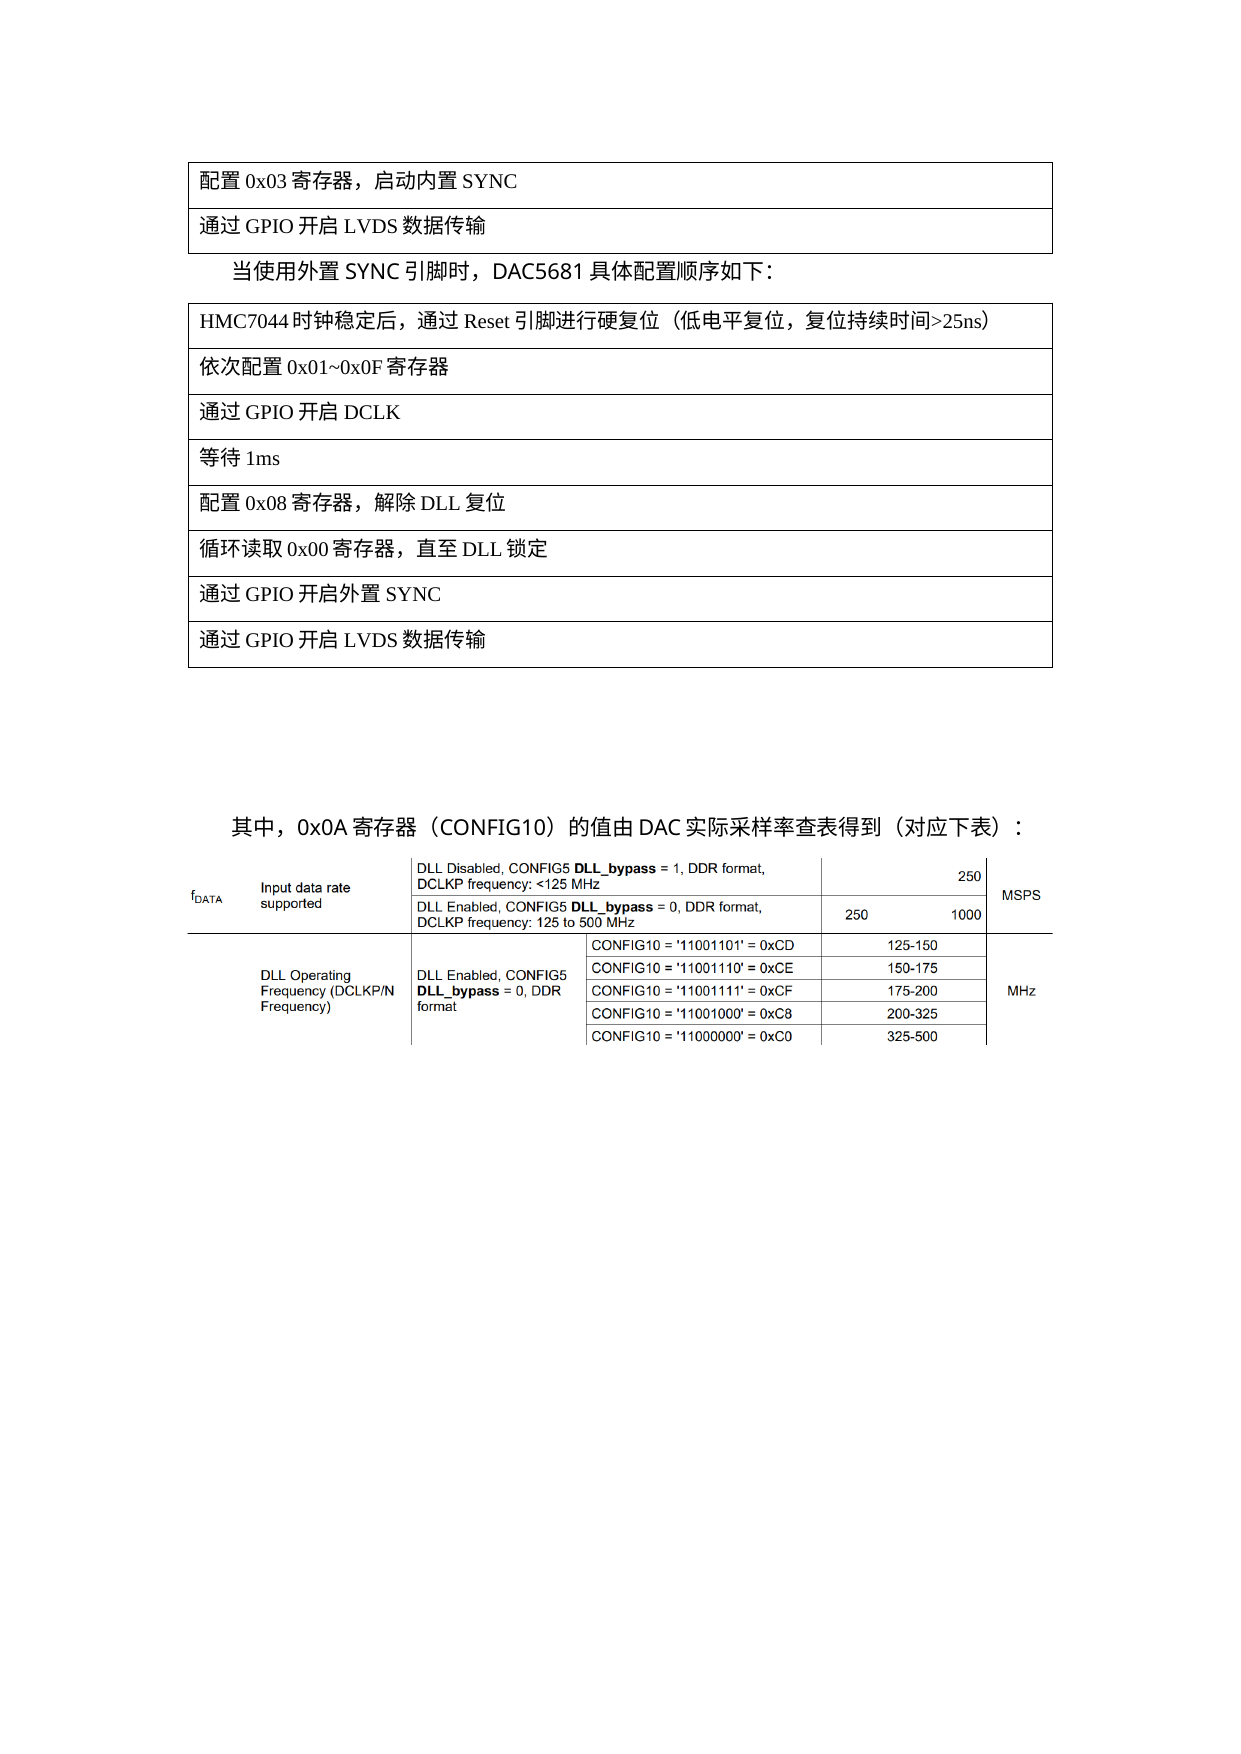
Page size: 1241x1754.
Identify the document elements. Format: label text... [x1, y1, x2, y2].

picture [187, 858, 1053, 1045]
table_cell 通过GPIO开启DCLK [189, 395, 1052, 439]
table_cell 配置0x08寄存器，解除DLL复位 [189, 486, 1052, 530]
table_cell 配置0x03寄存器，启动内置SYNC [189, 163, 1052, 207]
text 当使用外置SYNC引脚时，DAC5681具体配置顺序如下： [187, 254, 1053, 287]
table_cell 循环读取0x00寄存器，直至DLL锁定 [189, 531, 1052, 576]
table_cell 依次配置0x01~0x0F寄存器 [189, 349, 1052, 393]
table_cell 通过GPIO开启LVDS数据传输 [189, 622, 1052, 667]
table_cell 等待1ms [189, 440, 1052, 484]
table_cell 通过GPIO开启外置SYNC [189, 577, 1052, 621]
text 其中，0x0A寄存器（CONFIG10）的值由DAC实际采样率查表得到（对应下表）： [187, 810, 1053, 842]
table_cell 通过GPIO开启LVDS数据传输 [189, 209, 1052, 253]
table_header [189, 304, 1052, 348]
